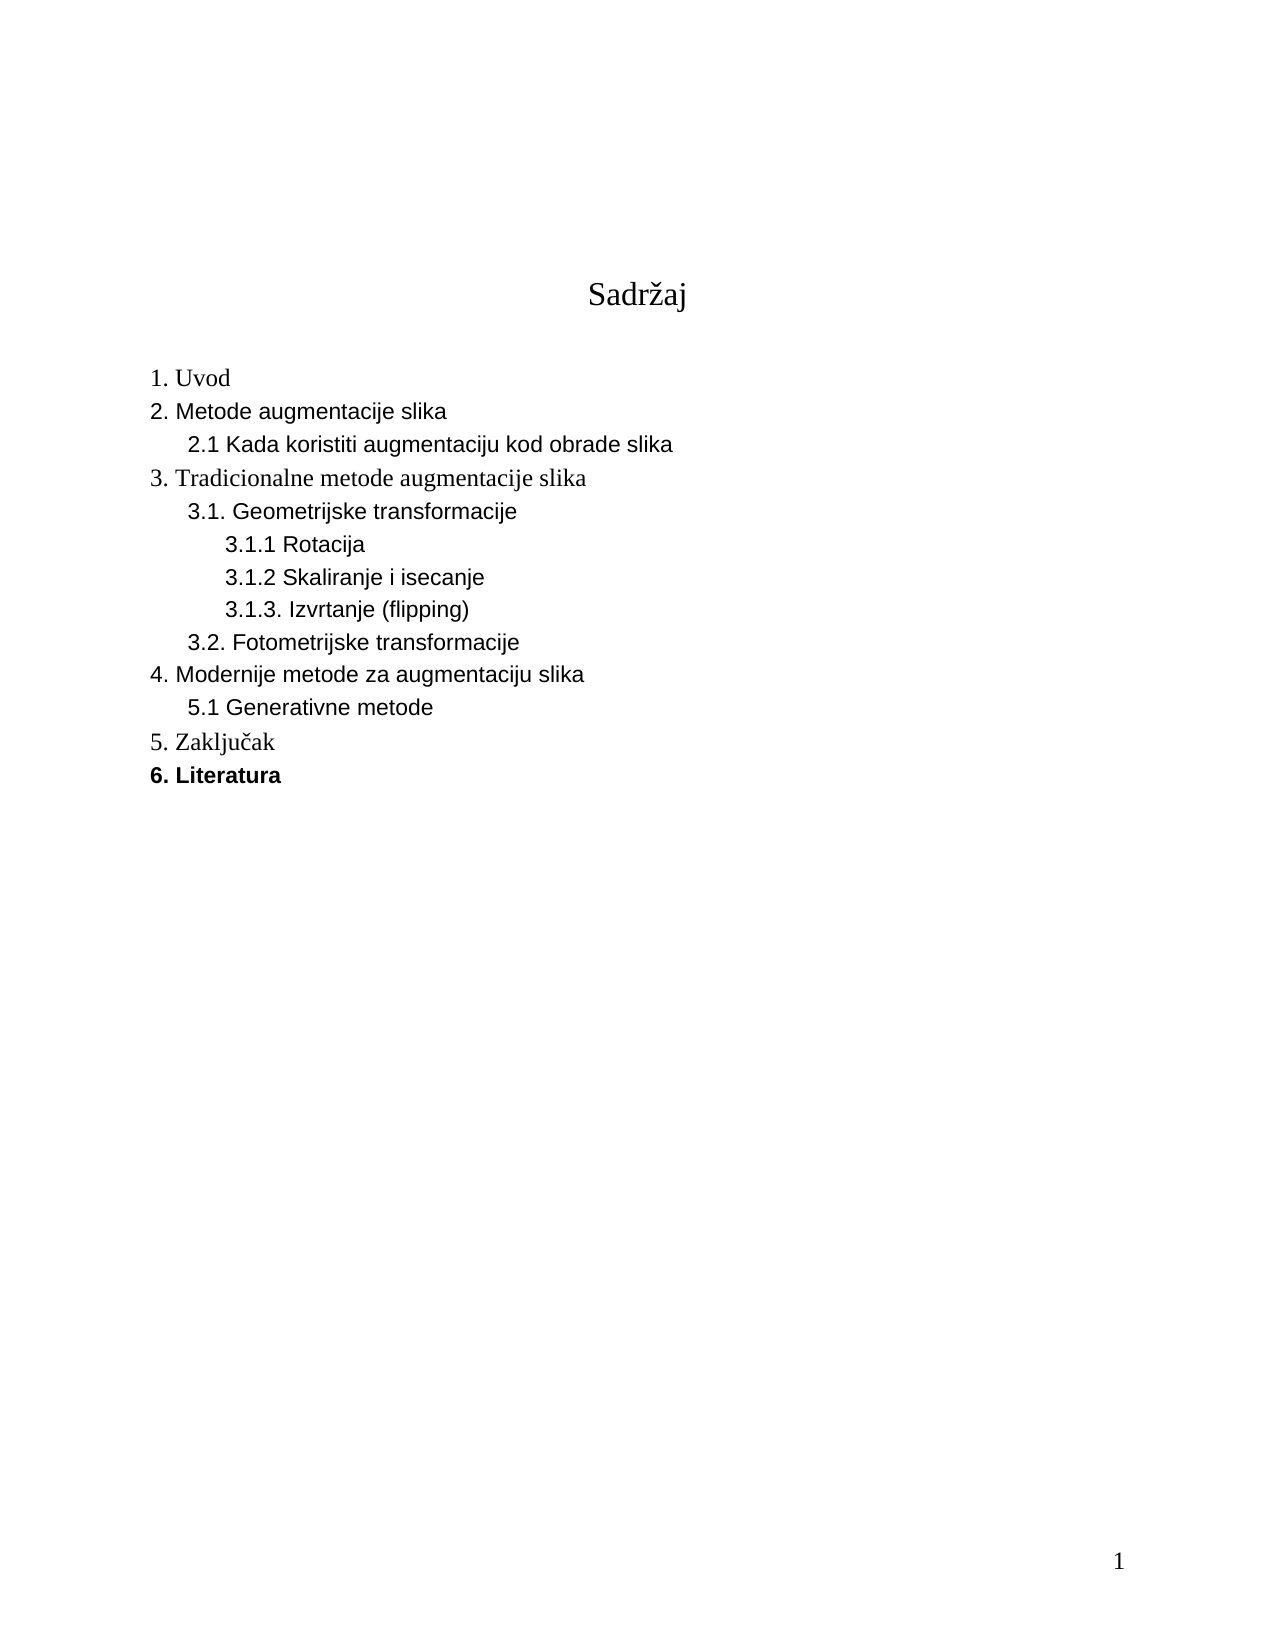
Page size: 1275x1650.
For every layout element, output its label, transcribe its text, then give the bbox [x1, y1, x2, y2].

text Sadržaj [150, 274, 1125, 312]
